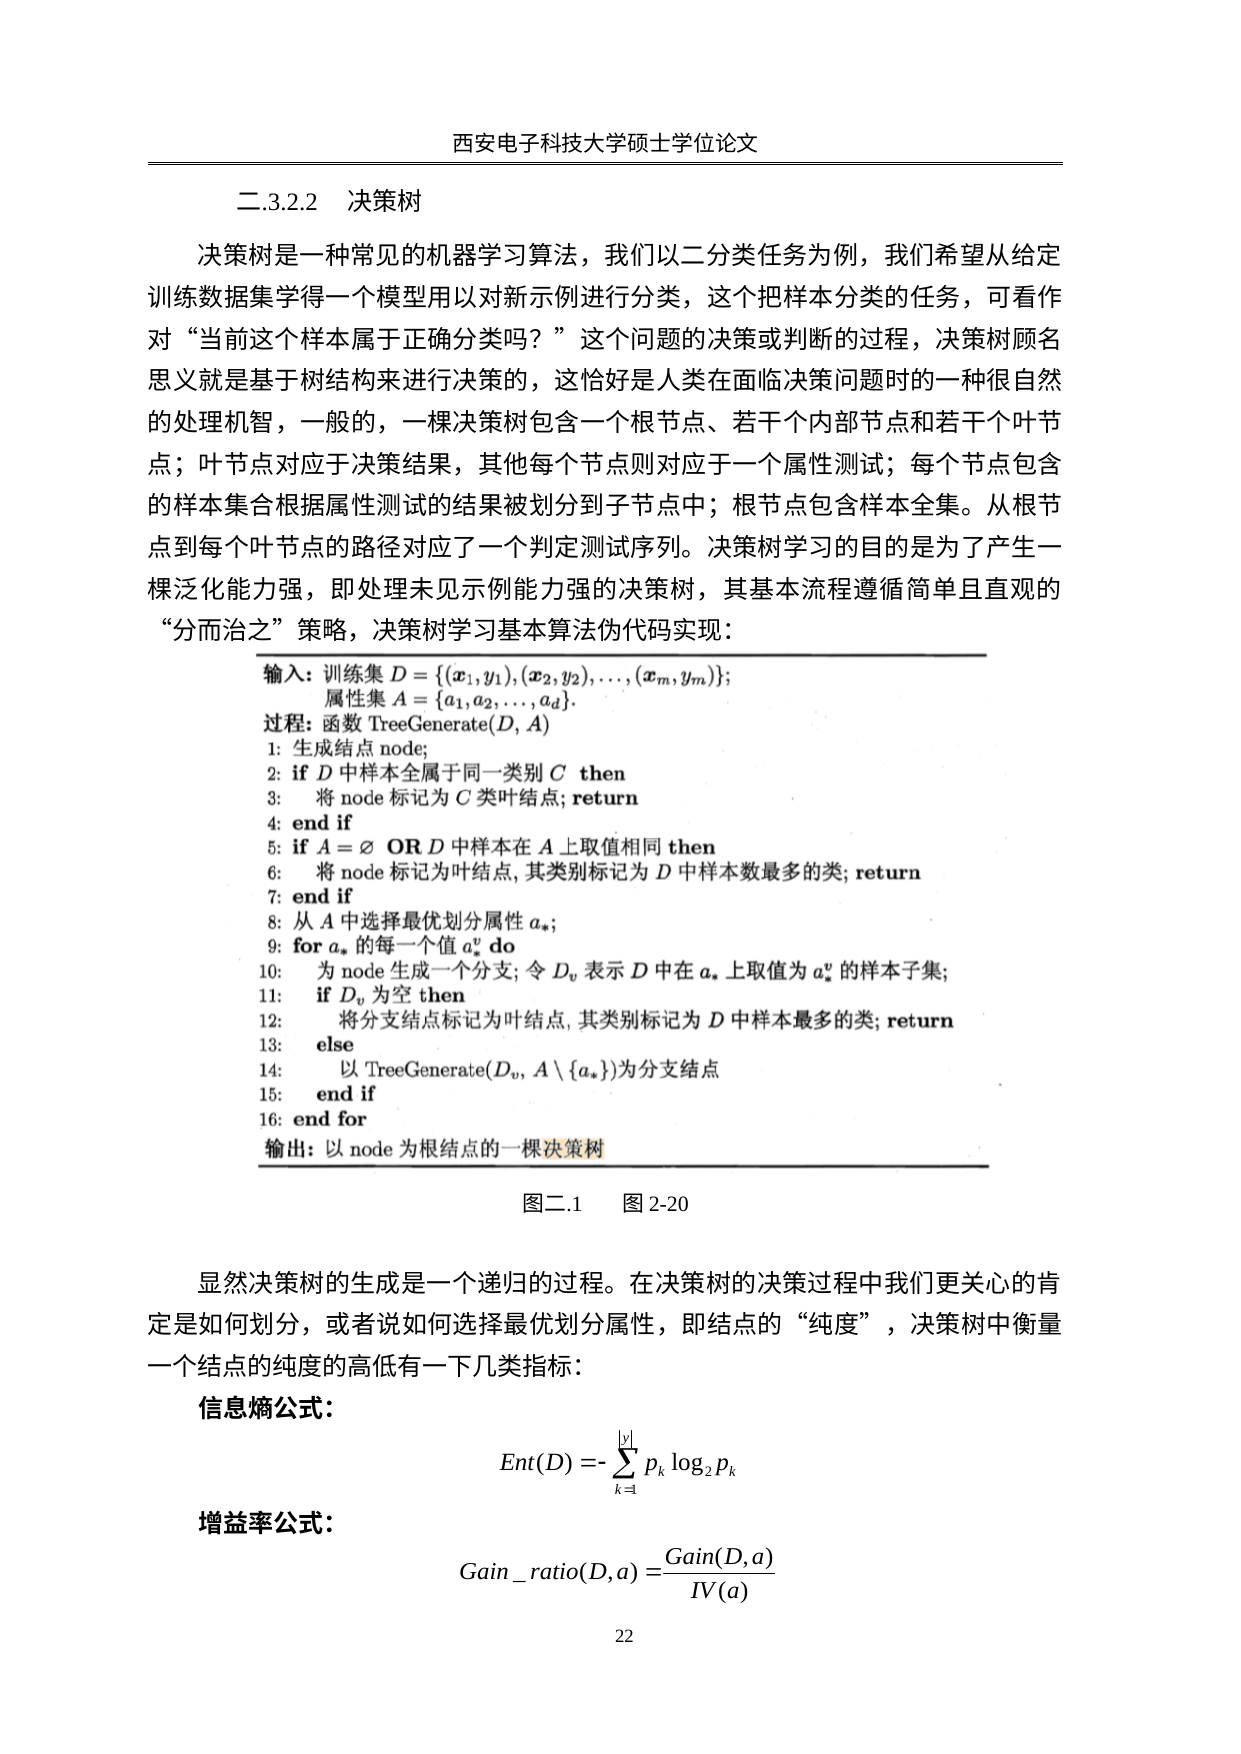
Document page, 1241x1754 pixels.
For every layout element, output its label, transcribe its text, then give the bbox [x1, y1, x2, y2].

picture [226, 648, 1010, 1174]
text 增益率公式： [148, 1499, 1063, 1541]
subtitle 决策树 [236, 177, 1063, 219]
text 显然决策树的生成是一个递归的过程。在决策树的决策过程中我们更关心的肯定是如何划分，或者说如何选择最优划分属性，即结点的“纯度”，决策树中衡量一个结点的纯度的高低有一下几类指标： [148, 1259, 1063, 1384]
text 决策树是一种常见的机器学习算法，我们以二分类任务为例，我们希望从给定训练数据集学得一个模型用以对新示例进行分类，这个把样本分类的任务，可看作对“当前这个样本属于正确分类吗？”这个问题的决策或判断的过程，决策树顾名思义就是基于树结构来进行决策的，这恰好是人类在面临决策问题时的一种很自然的处理机智，一般的，一棵决策树包含一个根节点、若干个内部节点和若干个叶节点；叶节点对应于决策结果，其他每个节点则对应于一个属性测试；每个节点包含的样本集合根据属性测试的结果被划分到子节点中；根节点包含样本全集。从根节点到每个叶节点的路径对应了一个判定测试序列。决策树学习的目的是为了产生一棵泛化能力强，即处理未见示例能力强的决策树，其基本流程遵循简单且直观的“分而治之”策略，决策树学习基本算法伪代码实现： [148, 231, 1063, 648]
text 图2-20 [148, 1186, 1063, 1218]
text 信息熵公式： [148, 1384, 1063, 1425]
